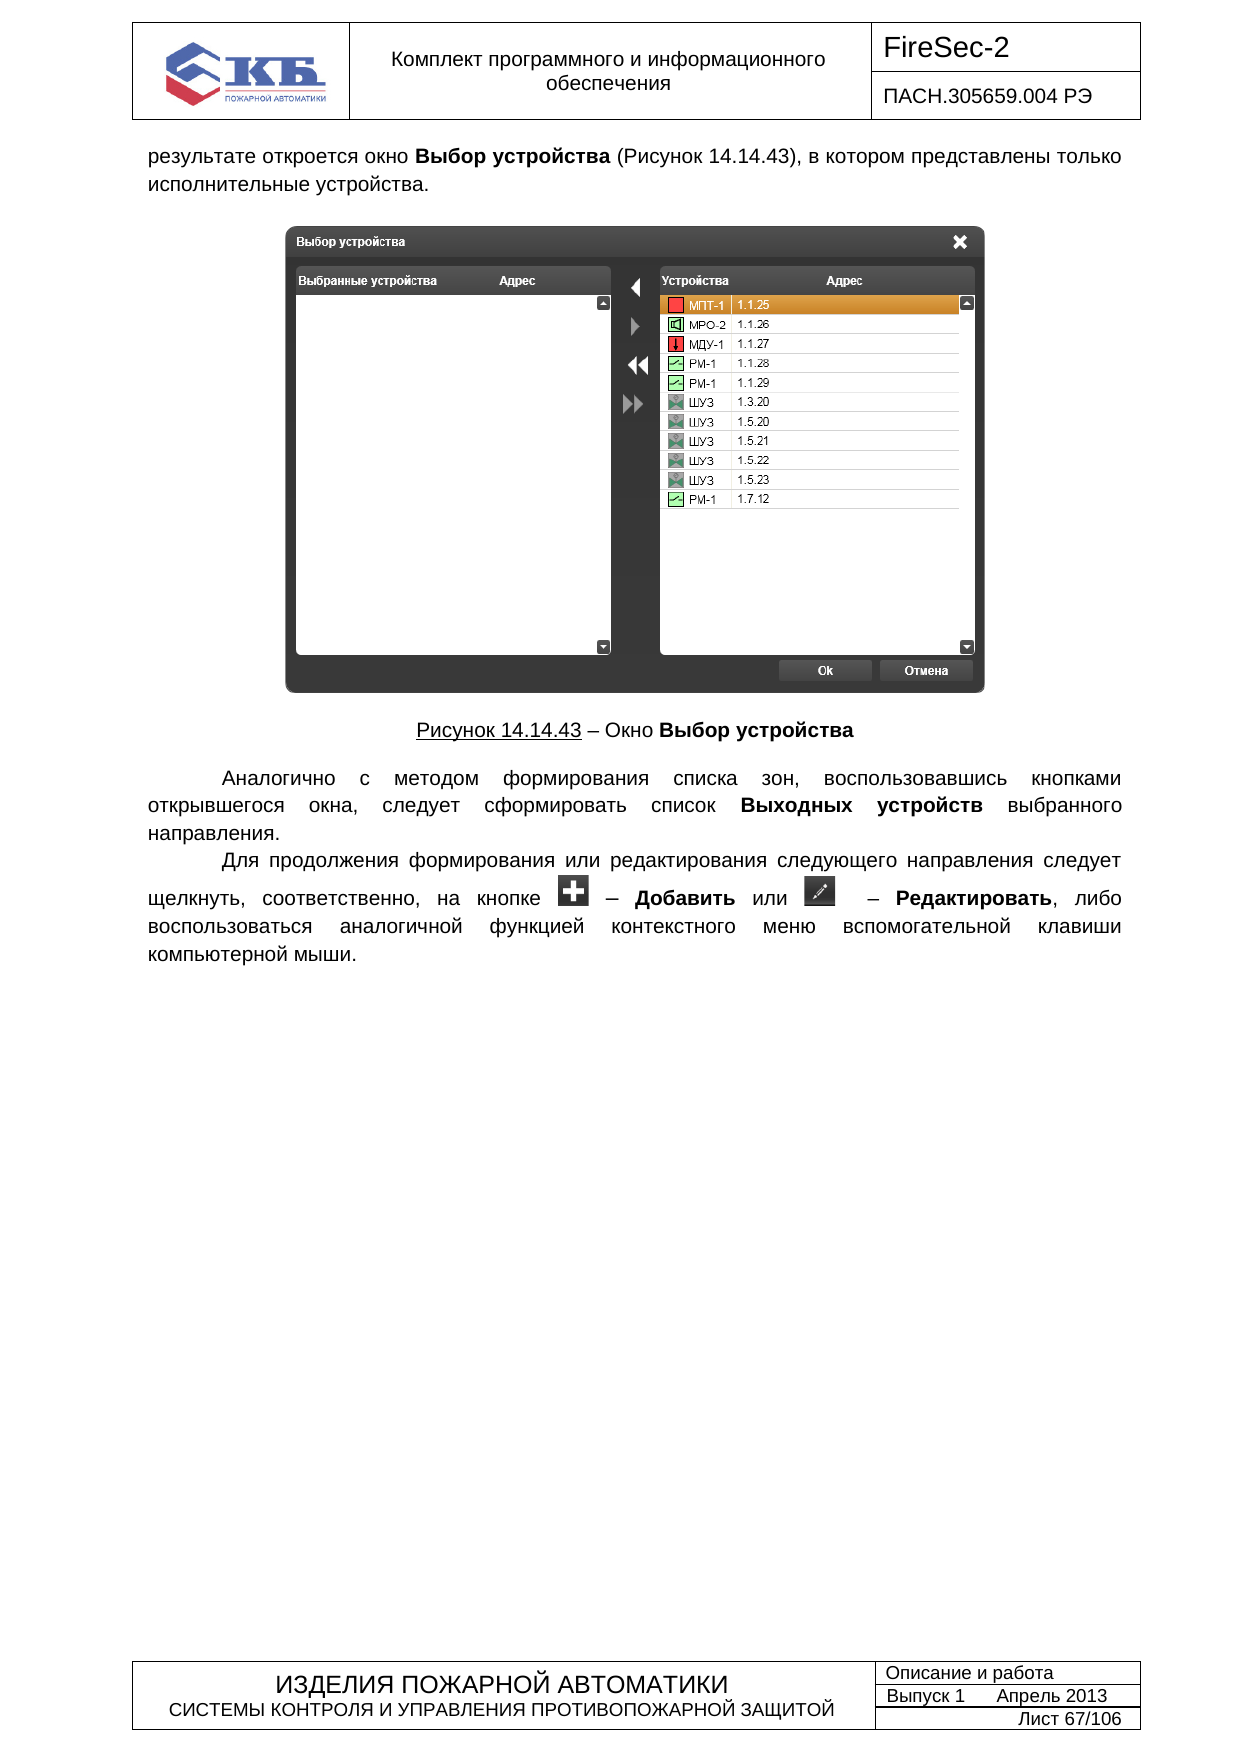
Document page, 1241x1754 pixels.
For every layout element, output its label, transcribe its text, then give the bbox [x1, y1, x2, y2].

list Аналогично с методом формирования списка зон, воспользовавшись кнопками открывшегося окна, следует сформировать список Выходных устройств выбранного направления. [148, 766, 1122, 845]
text Рисунок 14.14.43 – Окно Выбор устройства [148, 718, 1122, 742]
picture [162, 34, 340, 115]
picture [558, 875, 589, 906]
list Для продолжения формирования или редактирования следующего направления следует щелкнуть, соответственно, на кнопке – Добавить или – Редактировать, либо воспользоваться аналогичной функцией контекстного меню вспомогательной клавиши компьютерной мыши. [148, 848, 1122, 966]
picture [804, 876, 836, 906]
picture [285, 226, 985, 693]
